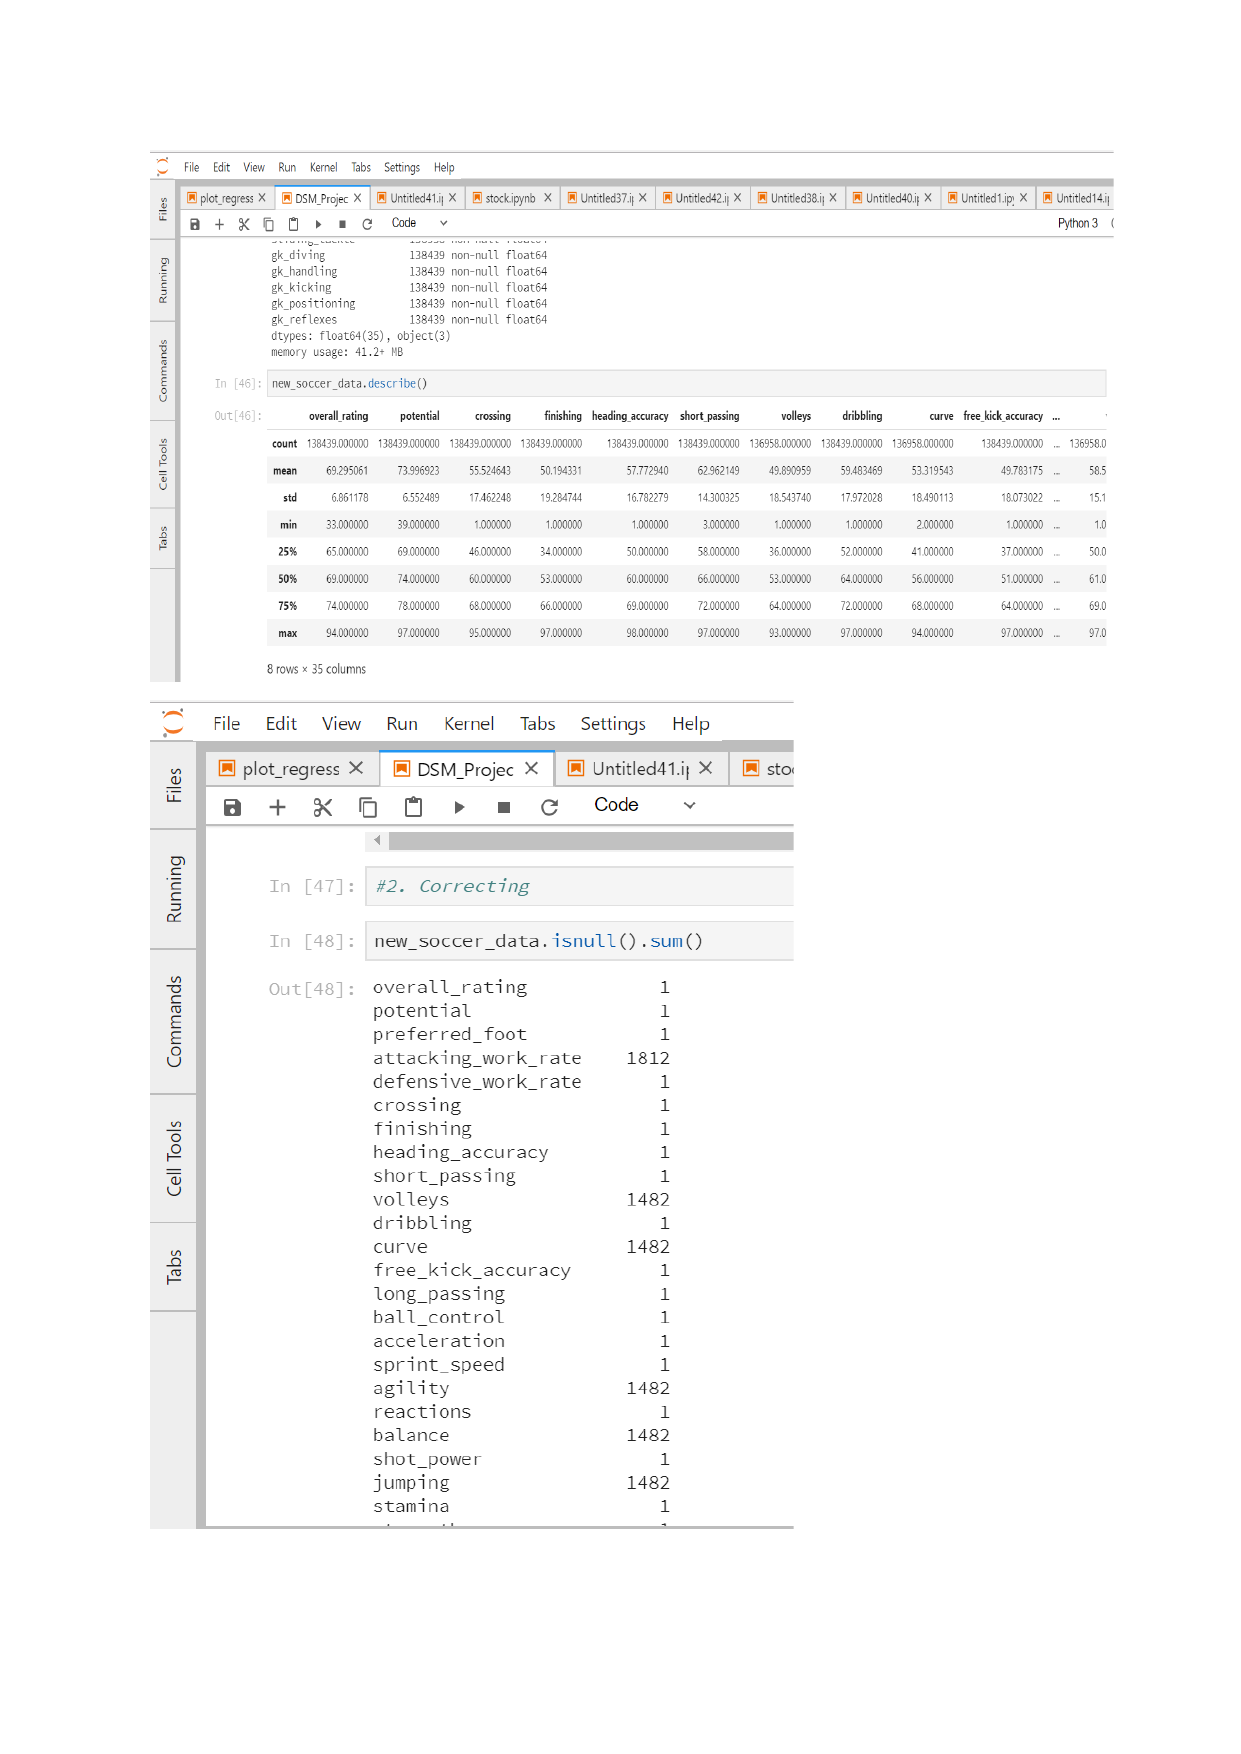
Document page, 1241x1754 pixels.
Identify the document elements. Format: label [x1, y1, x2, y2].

picture [150, 700, 794, 1529]
picture [150, 150, 1114, 682]
